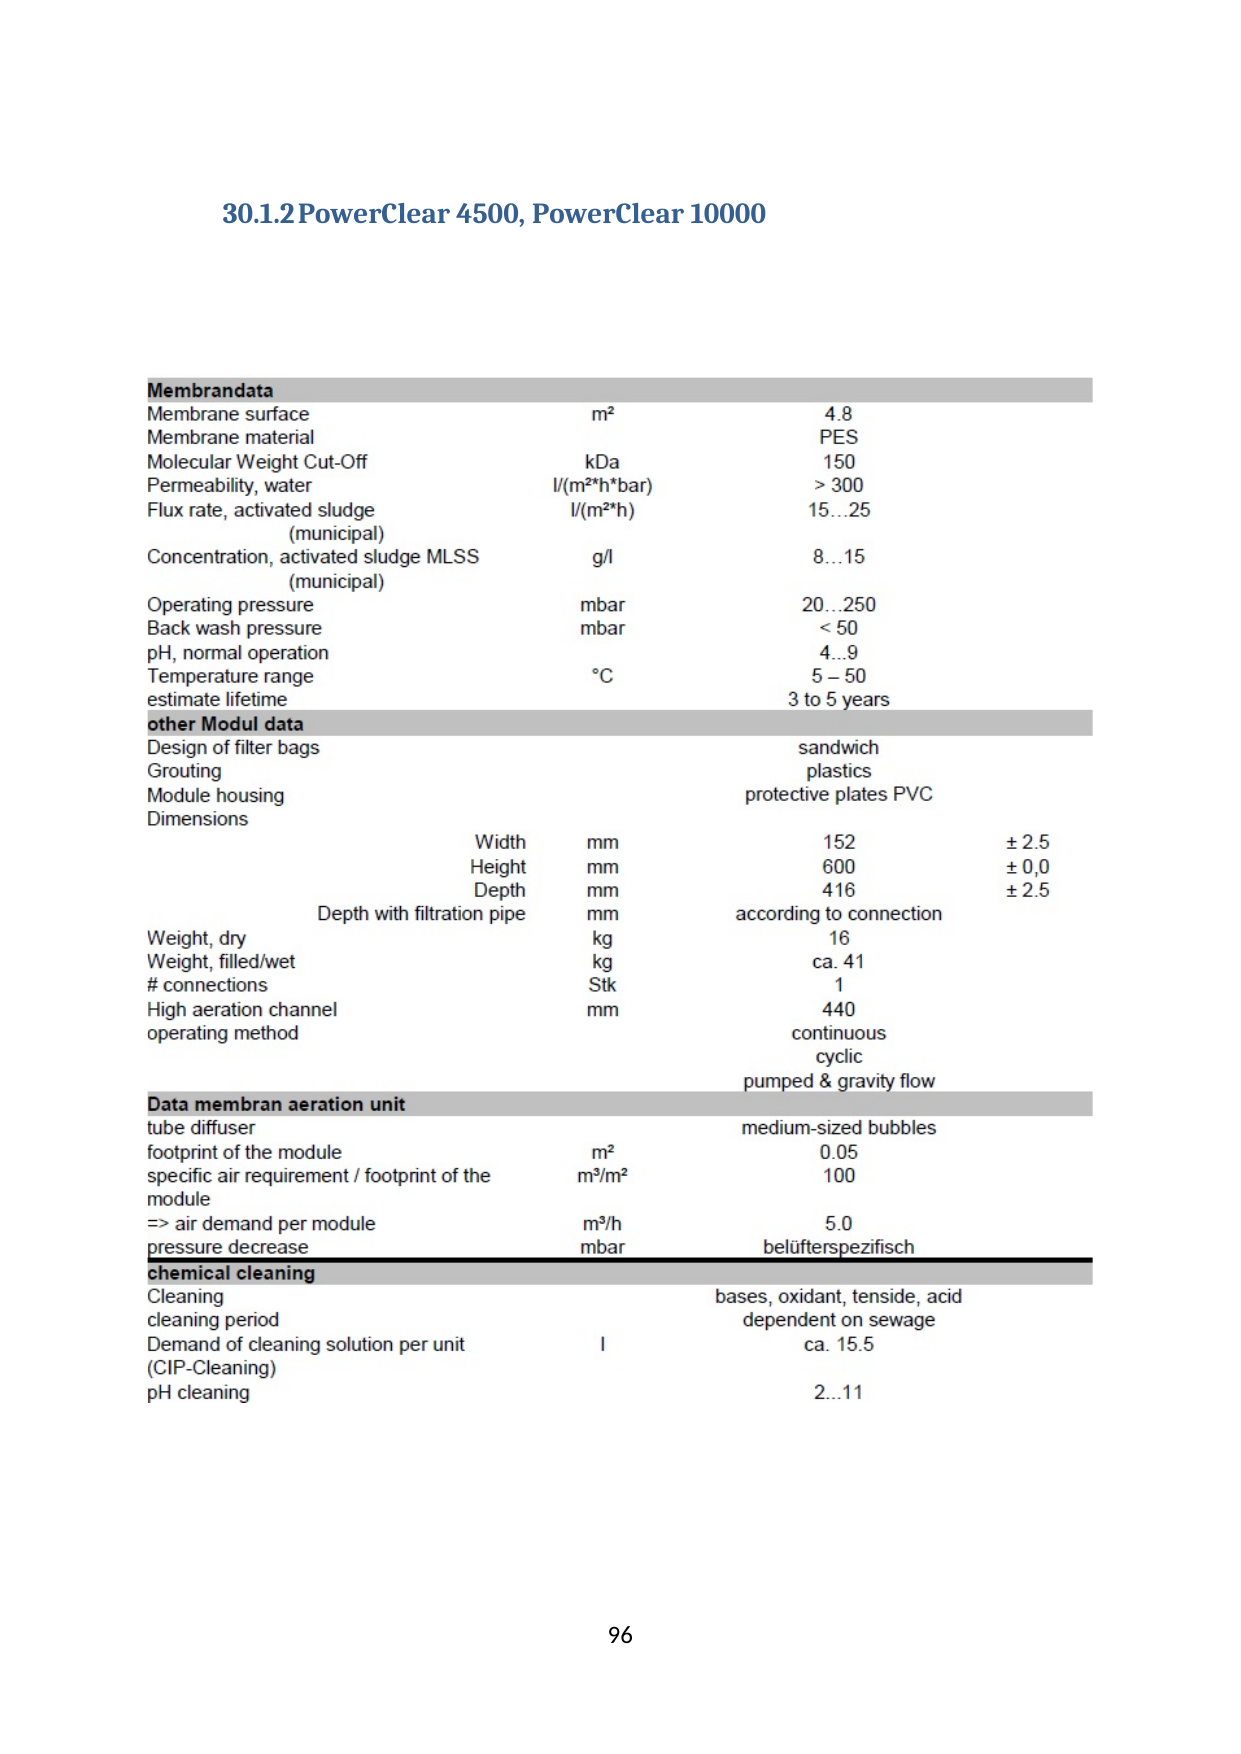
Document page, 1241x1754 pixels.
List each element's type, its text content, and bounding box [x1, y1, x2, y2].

picture [147, 374, 1093, 1403]
list PowerClear 4500, PowerClear 10000 [223, 198, 1092, 231]
